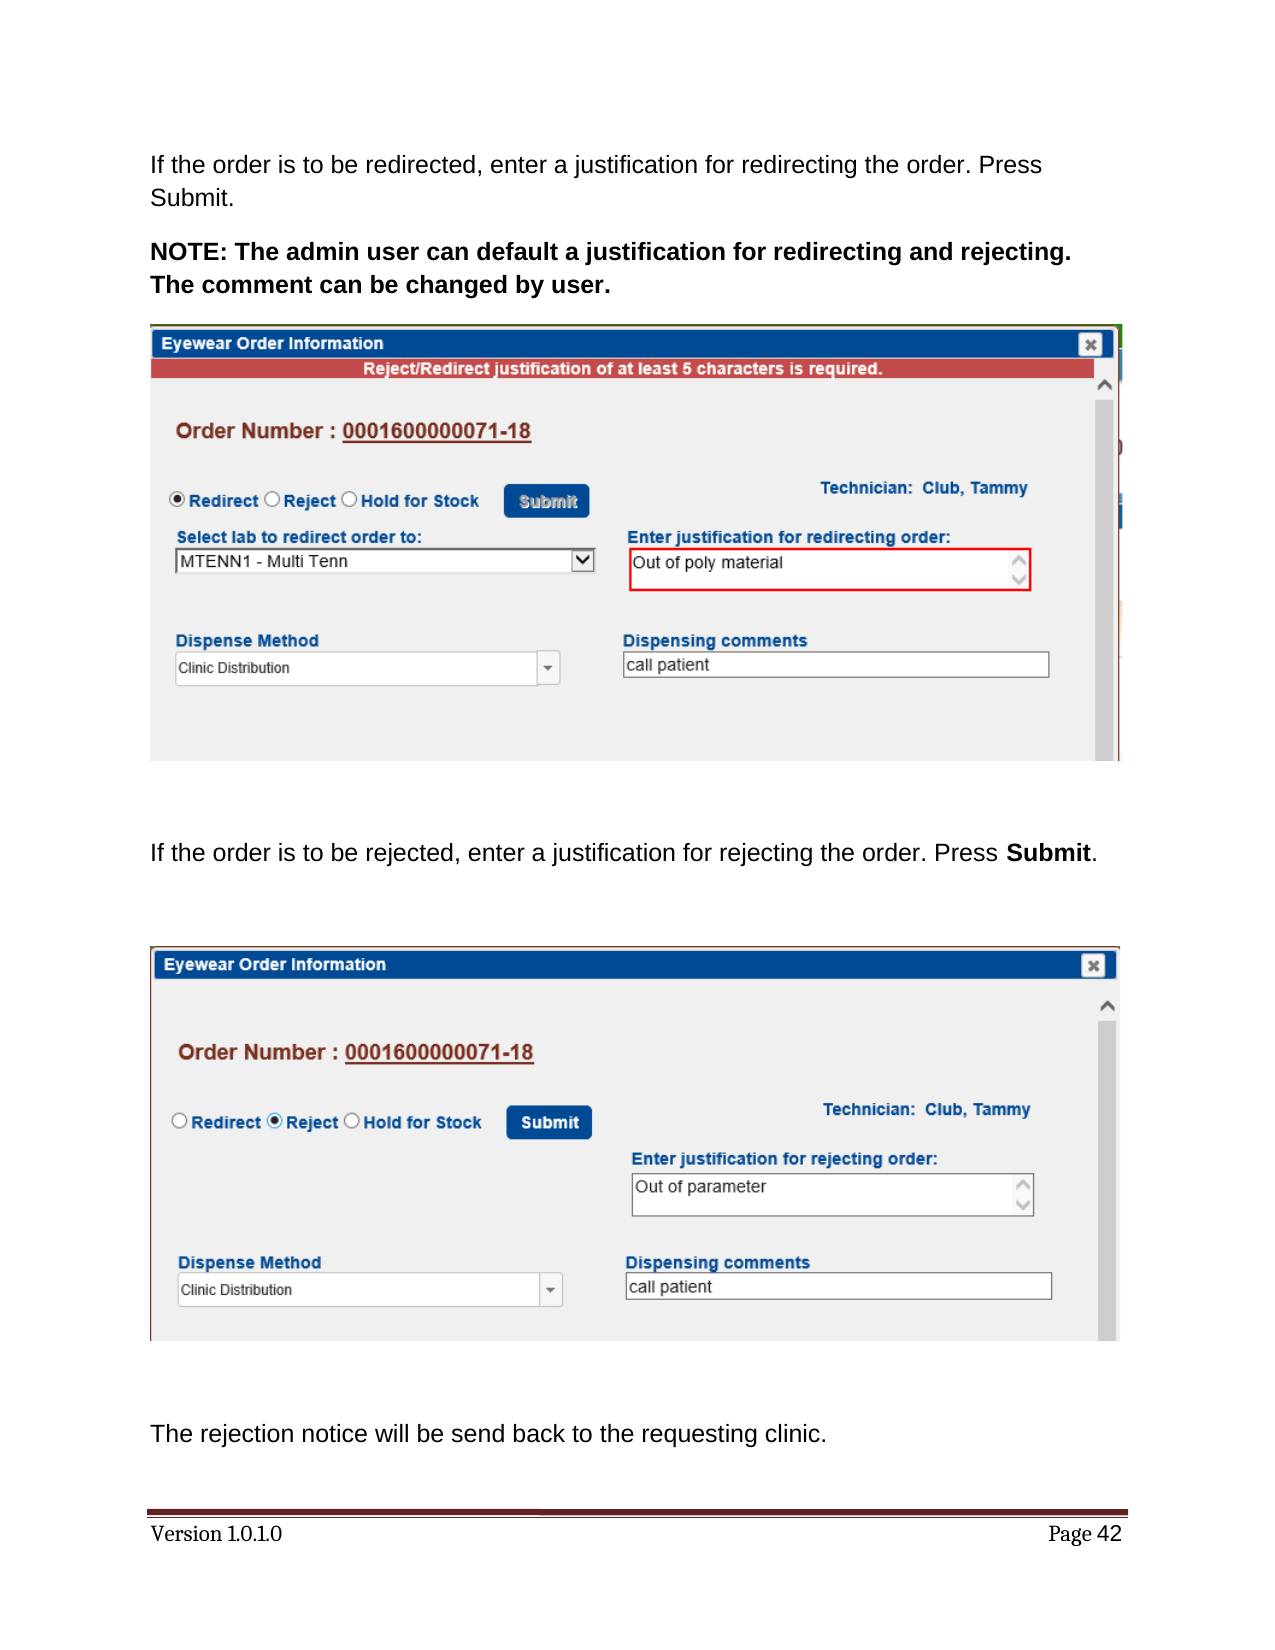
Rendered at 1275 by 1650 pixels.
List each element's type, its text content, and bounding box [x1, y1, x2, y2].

subtitle NOTE: The admin user can default a justification for redirecting and rejecting. The comment can be changed by user. [150, 237, 1074, 299]
picture [150, 324, 1123, 761]
picture [150, 946, 1121, 1341]
text The rejection notice will be send back to the requesting clinic. [150, 1419, 1144, 1448]
text If the order is to be redirected, enter a justification for redirecting the order. Press Submit. [150, 150, 1046, 212]
text If the order is to be rejected, enter a justification for rejecting the order. Press Submit. [150, 838, 1144, 867]
